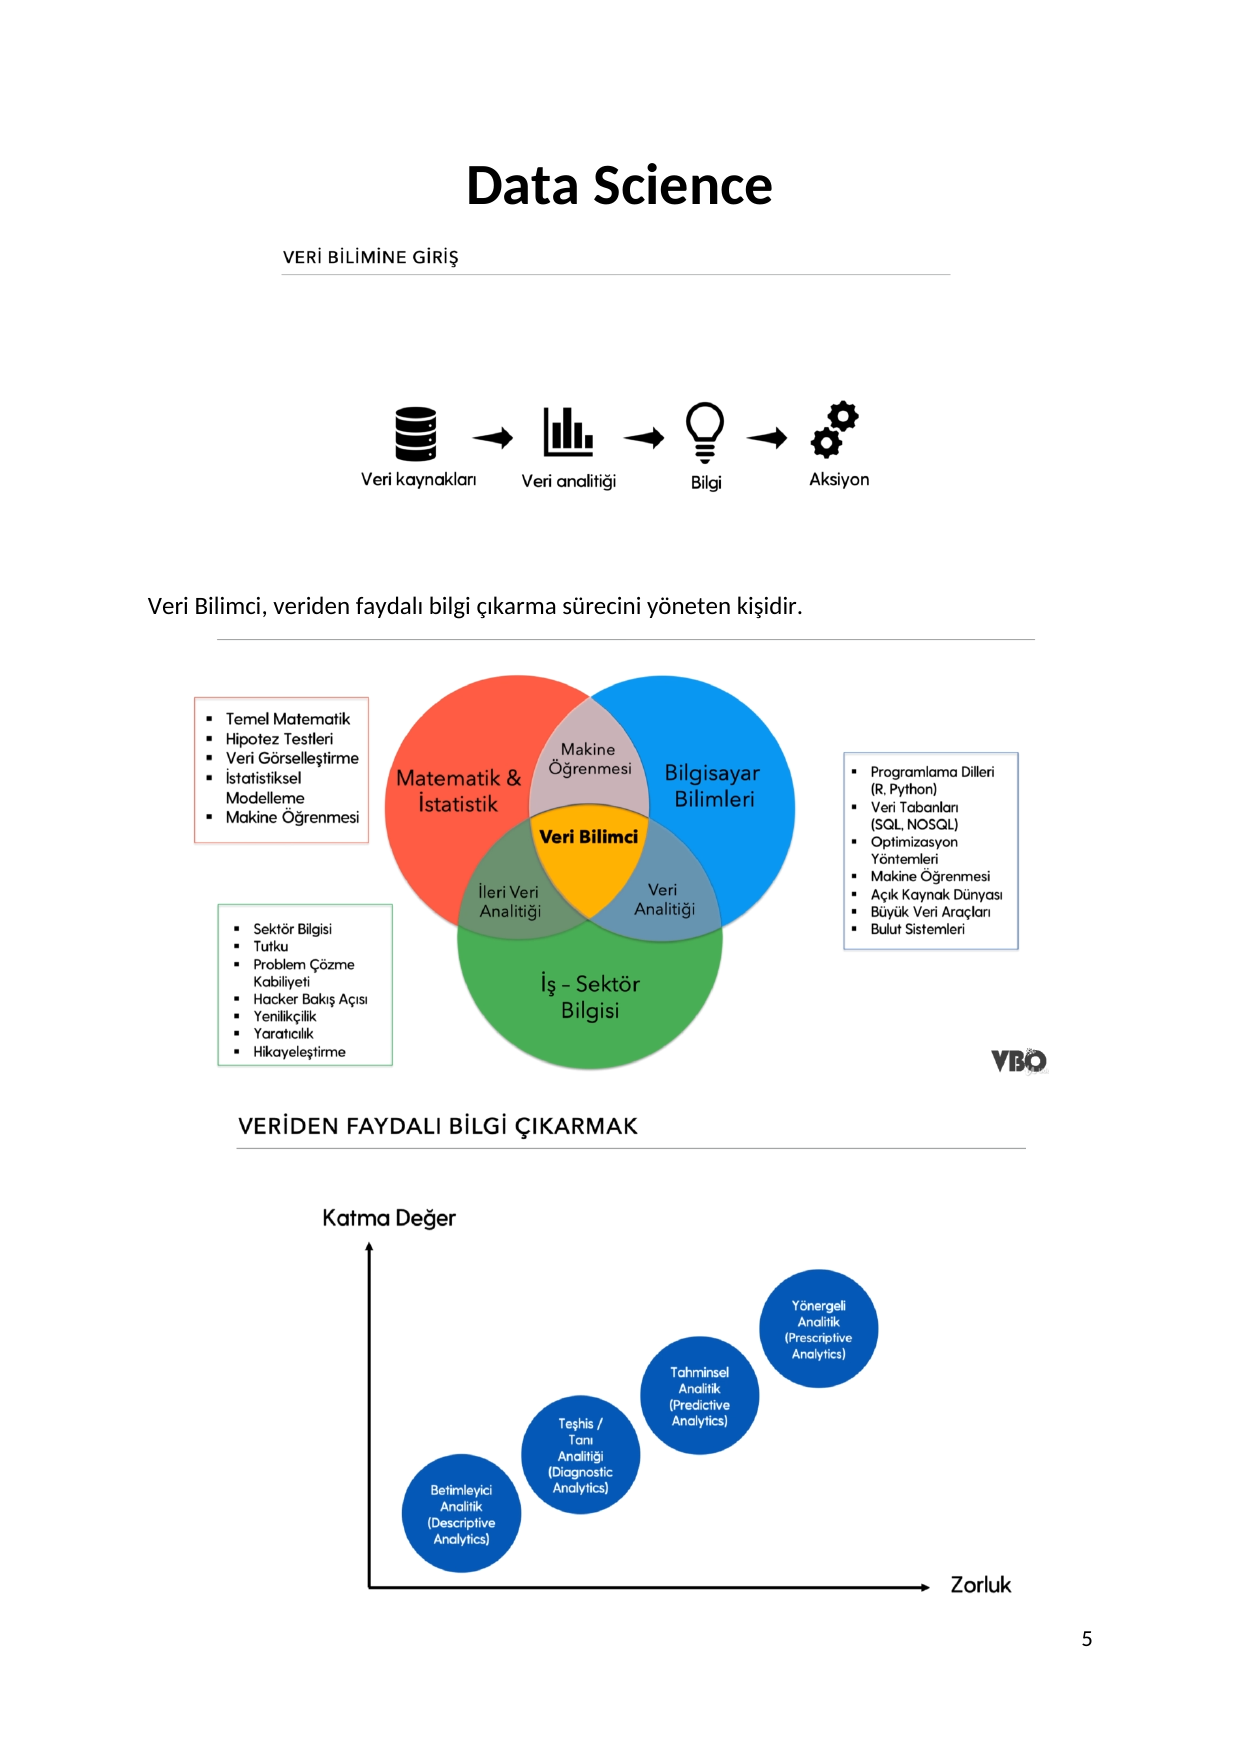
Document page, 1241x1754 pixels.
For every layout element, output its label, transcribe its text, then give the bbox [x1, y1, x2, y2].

text Veri Bilimci, veriden faydalı bilgi çıkarma sürecini yöneten kişidir. [148, 590, 1092, 620]
picture [273, 241, 967, 571]
text Data Science [148, 148, 1092, 219]
picture [191, 639, 1049, 1078]
picture [214, 1096, 1026, 1607]
